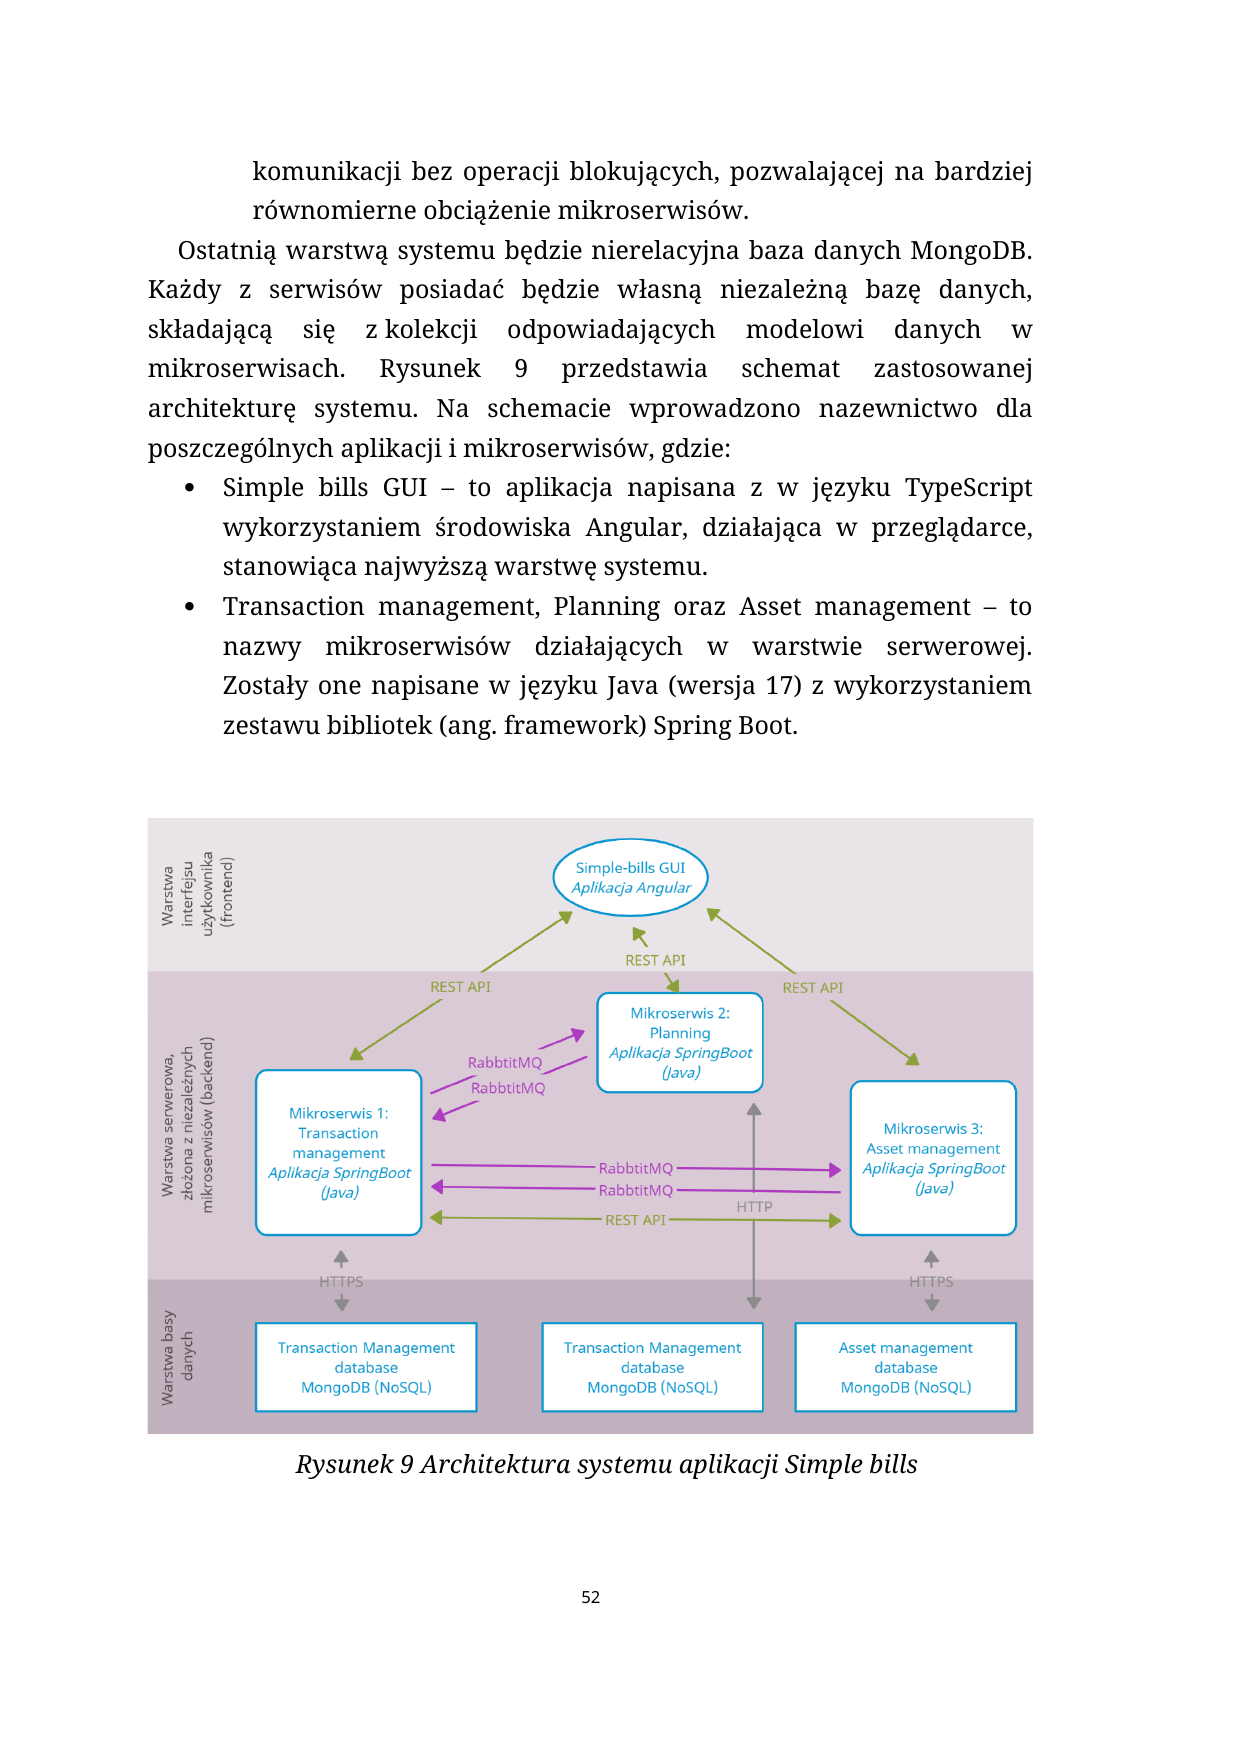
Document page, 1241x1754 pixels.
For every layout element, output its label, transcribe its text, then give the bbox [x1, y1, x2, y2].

text Ostatnią warstwą systemu będzie nierelacyjna baza danych MongoDB. Każdy z serwisów posiadać będzie własną niezależną bazę danych, składającą się z kolekcji odpowiadających modelowi danych w mikroserwisach. Rysunek 9 przedstawia schemat zastosowanej architekturę systemu. Na schemacie wprowadzono nazewnictwo dla poszczególnych aplikacji i mikroserwisów, gdzie: [148, 227, 1033, 464]
picture [147, 818, 1034, 1434]
list Simple bills GUI – to aplikacja napisana z w języku TypeScript wykorzystaniem środowiska Angular, działająca w przeglądarce, stanowiąca najwyższą warstwę systemu. [185, 464, 1033, 583]
list Transaction management, Planning oraz Asset management – to nazwy mikroserwisów działających w warstwie serwerowej. Zostały one napisane w języku Java (wersja 17) z wykorzystaniem zestawu bibliotek (ang. framework) Spring Boot. [185, 583, 1033, 741]
text Rysunek 9 Architektura systemu aplikacji Simple bills [148, 1446, 1033, 1481]
